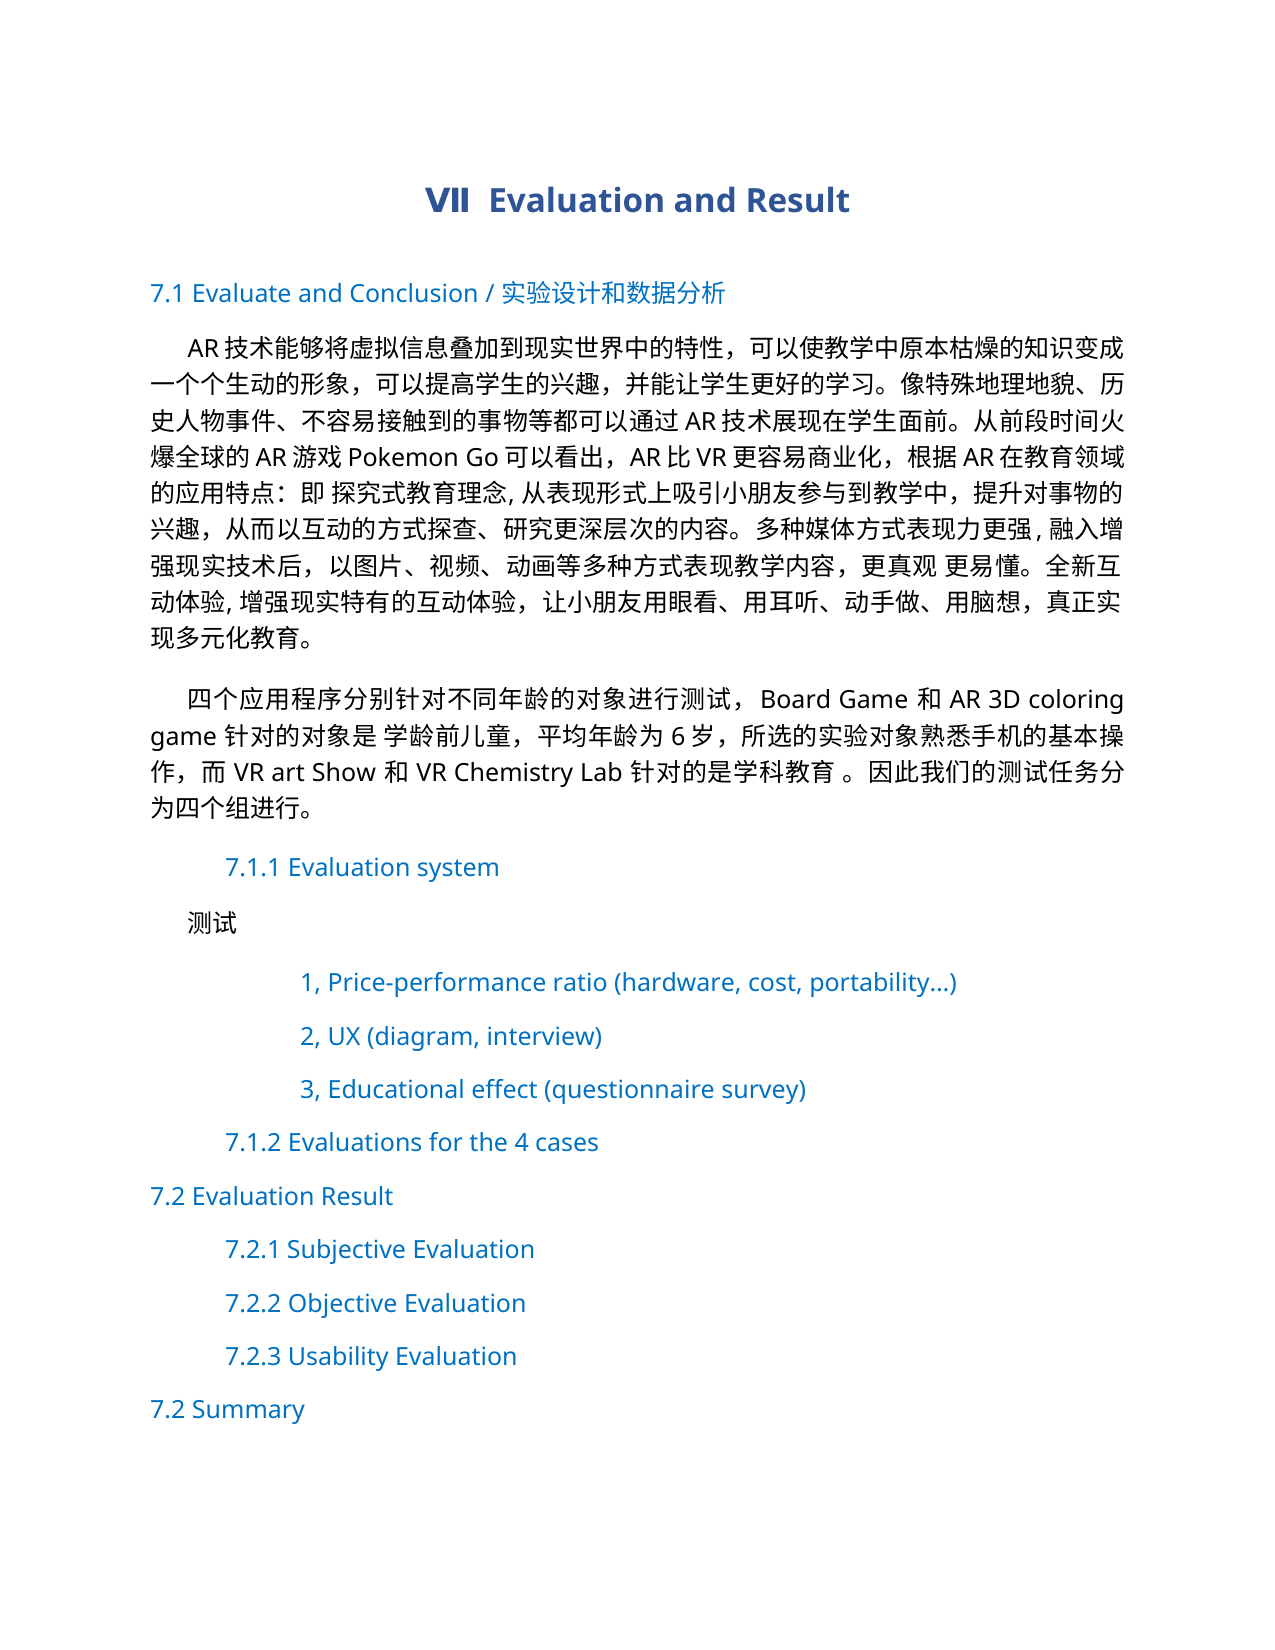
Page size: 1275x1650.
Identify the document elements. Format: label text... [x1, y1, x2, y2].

text 7.2.3 Usability Evaluation [225, 1339, 1125, 1373]
text 7.2.2 Objective Evaluation [225, 1285, 1125, 1319]
text AR技术能够将虚拟信息叠加到现实世界中的特性，可以使教学中原本枯燥的知识变成一个个生动的形象，可以提高学生的兴趣，并能让学生更好的学习。像特殊地理地貌、历史人物事件、不容易接触到的事物等都可以通过AR技术展现在学生面前。从前段时间火爆全球的AR游戏Pokemon Go可以看出，AR比VR更容易商业化，根据AR在教育领域的应用特点：即 探究式教育理念, 从表现形式上吸引小朋友参与到教学中，提升对事物的兴趣，从而以互动的方式探查、研究更深层次的内容。多种媒体方式表现力更强, 融入增强现实技术后，以图片、视频、动画等多种方式表现教学内容，更真观 更易懂。全新互动体验, 增强现实特有的互动体验，让小朋友用眼看、用耳听、动手做、用脑想，真正实现多元化教育。 [150, 329, 1125, 655]
text 1, Price-performance ratio (hardware, cost, portability…) [150, 965, 1125, 999]
text 7.2 Evaluation Result [150, 1178, 1125, 1212]
subtitle Ⅶ Evaluation and Result [150, 177, 1125, 223]
text 7.2 Summary [150, 1392, 1125, 1426]
text 测试 [150, 903, 1125, 940]
text 3, Educational effect (questionnaire survey) [150, 1072, 1125, 1106]
text 7.1.2 Evaluations for the 4 cases [150, 1125, 1125, 1159]
text 2, UX (diagram, interview) [150, 1018, 1125, 1052]
text 7.1.1 Evaluation system [225, 850, 1125, 884]
text 四个应用程序分别针对不同年龄的对象进行测试，Board Game 和 AR 3D coloring game 针对的对象是 学龄前儿童，平均年龄为6岁，所选的实验对象熟悉手机的基本操作，而 VR art Show 和 VR Chemistry Lab 针对的是学科教育 。因此我们的测试任务分为四个组进行。 [150, 680, 1125, 825]
text 7.1 Evaluate and Conclusion / 实验设计和数据分析 [150, 273, 1125, 309]
text 7.2.1 Subjective Evaluation [225, 1232, 1125, 1266]
